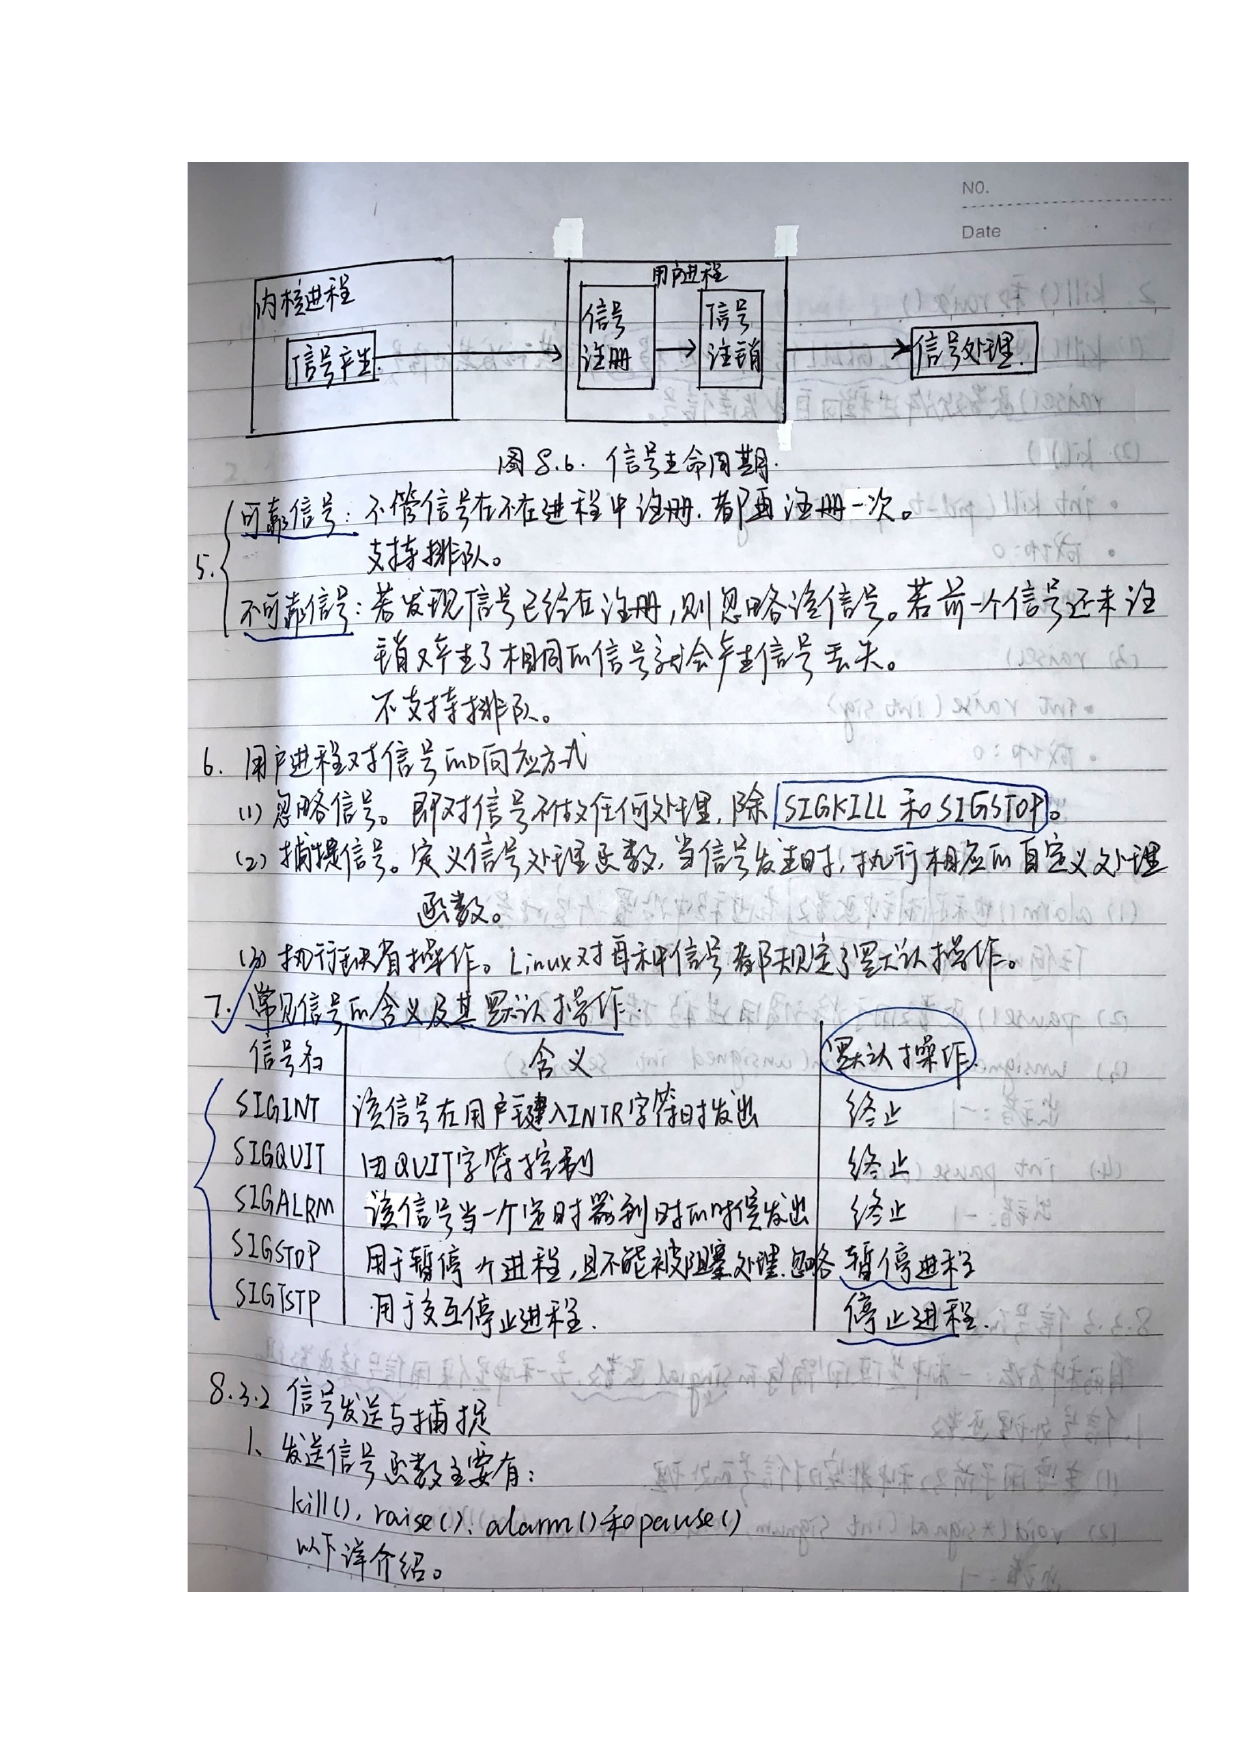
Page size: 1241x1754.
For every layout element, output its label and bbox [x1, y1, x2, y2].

picture [187, 162, 1189, 1592]
